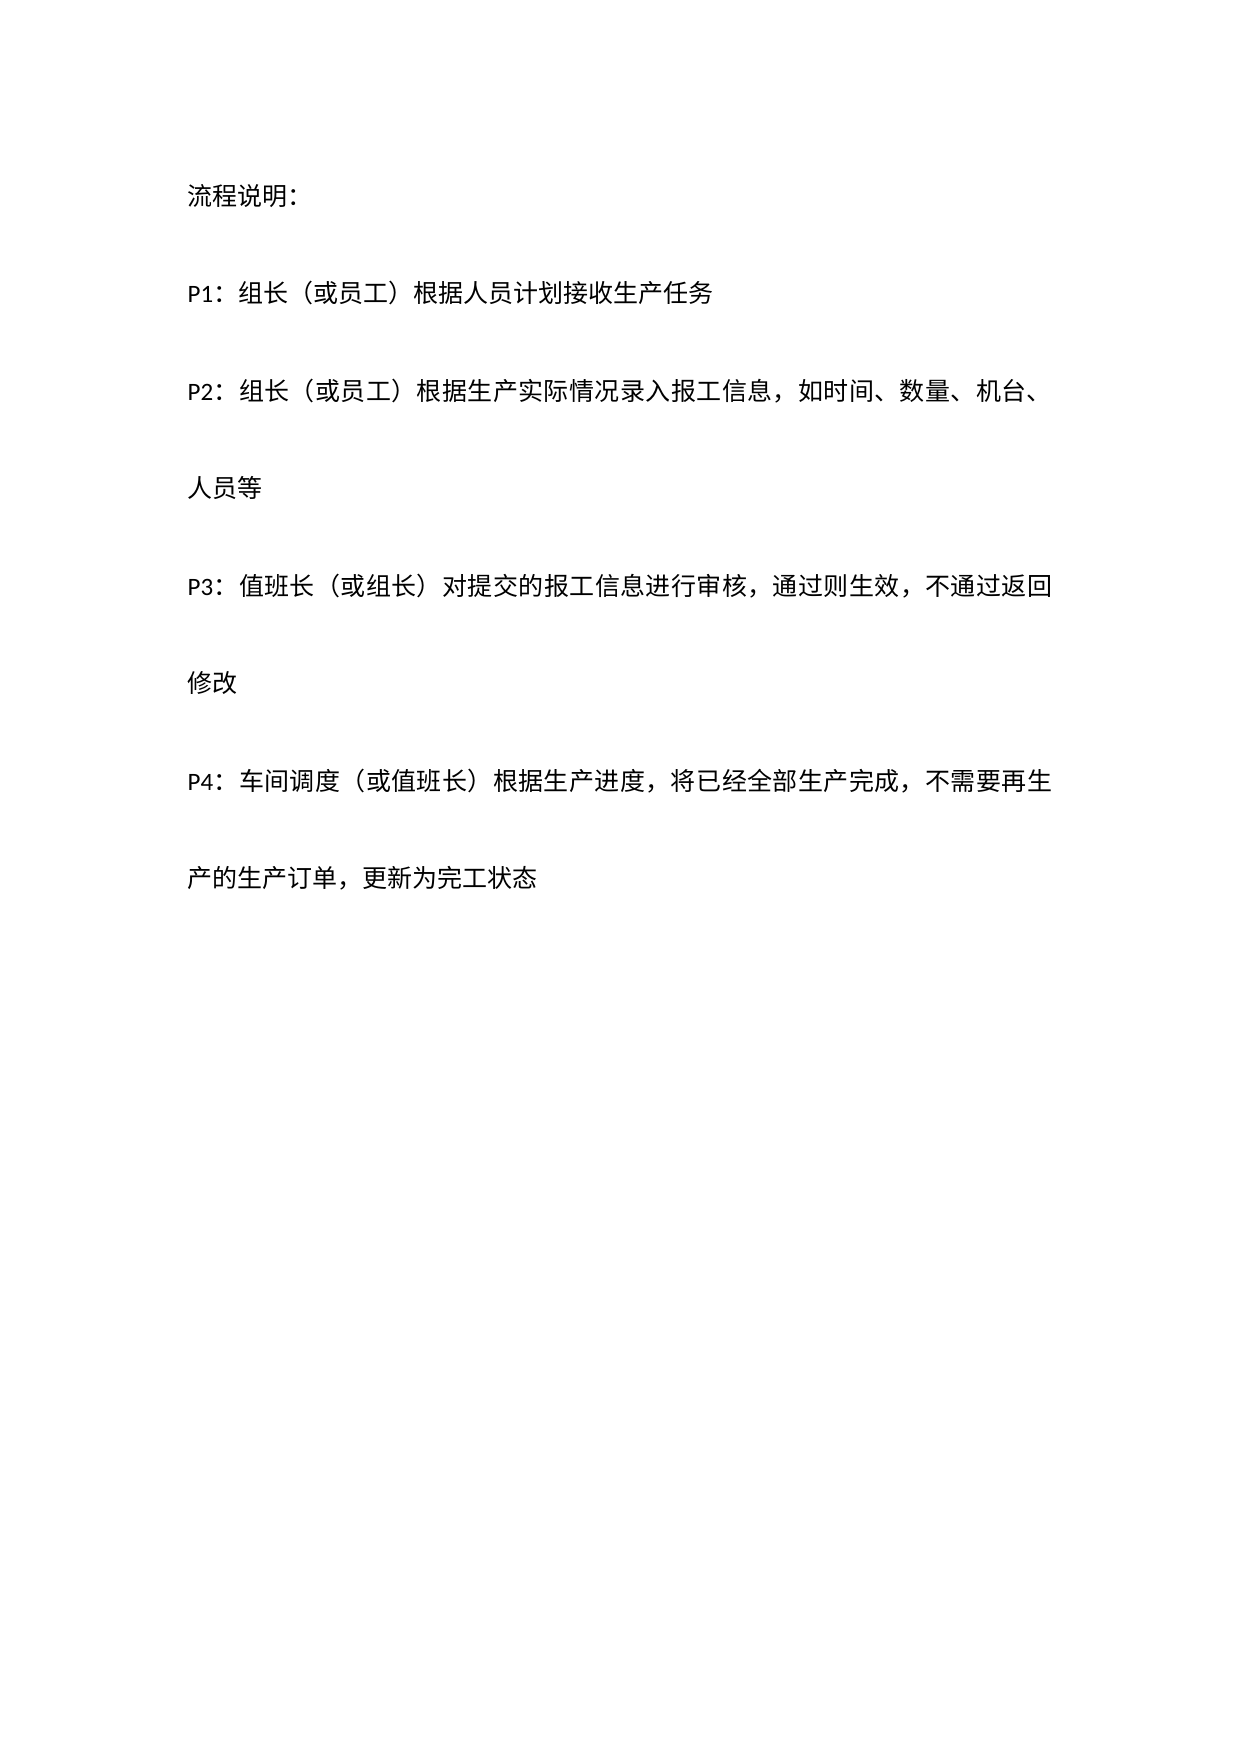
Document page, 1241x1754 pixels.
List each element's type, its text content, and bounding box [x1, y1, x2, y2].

text 流程说明： P1：组长（或员工）根据人员计划接收生产任务 P2：组长（或员工）根据生产实际情况录入报工信息，如时间、数量、机台、人员等 P3：值班长（或组长）对提交的报工信息进行审核，通过则生效，不通过返回修改 P4：车间调度（或值班长）根据生产进度，将已经全部生产完成，不需要再生产的生产订单，更新为完工状态 [187, 162, 1053, 909]
